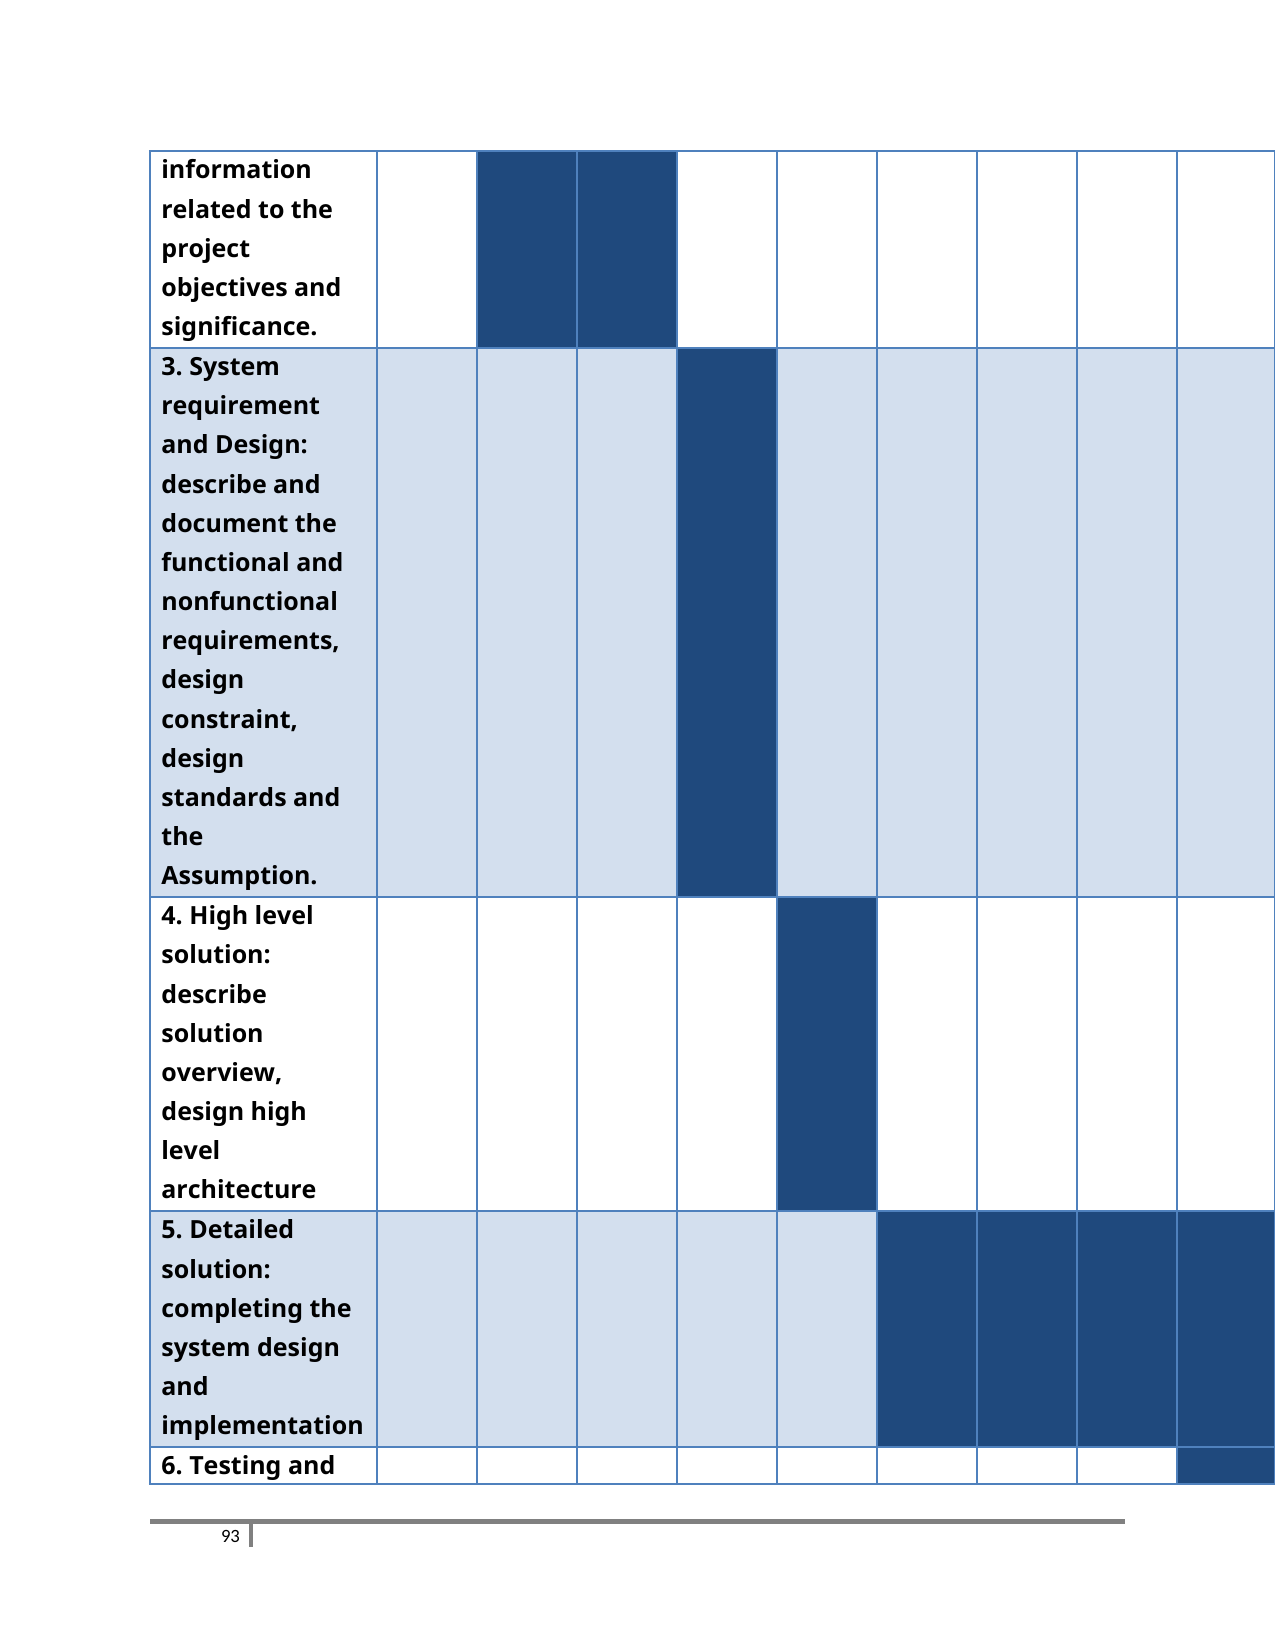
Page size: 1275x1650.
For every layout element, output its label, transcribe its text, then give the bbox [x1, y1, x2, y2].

table_cell [778, 1212, 876, 1446]
table_cell [778, 898, 876, 1210]
table_cell [378, 349, 476, 896]
table_cell [978, 349, 1076, 896]
table_cell [878, 898, 976, 1210]
table_cell [1078, 898, 1176, 1210]
table_cell [978, 1212, 1076, 1446]
table_cell [878, 1212, 976, 1446]
table_cell [1178, 152, 1274, 347]
table_cell [578, 152, 676, 347]
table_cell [151, 152, 376, 347]
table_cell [151, 1448, 376, 1483]
table_cell [778, 152, 876, 347]
table_cell 5. Detailed solution: completing the system design and implementation [151, 1212, 376, 1446]
table_cell [478, 152, 576, 347]
table_cell [378, 1212, 476, 1446]
table_cell [478, 1448, 576, 1483]
table_cell [678, 1448, 776, 1483]
table_cell [378, 152, 476, 347]
table_cell [778, 1448, 876, 1483]
table_cell [678, 349, 776, 896]
table_cell [978, 1448, 1076, 1483]
table_cell 3. System requirement and Design: describe and document the functional and nonfunctional requirements, design constraint, design standards and the Assumption. [151, 349, 376, 896]
table_cell [1078, 1212, 1176, 1446]
table_cell [1078, 349, 1176, 896]
table_cell [1178, 898, 1274, 1210]
table_cell [678, 152, 776, 347]
table_cell [778, 349, 876, 896]
table_cell [978, 152, 1076, 347]
table_cell [578, 1212, 676, 1446]
table_cell [678, 898, 776, 1210]
table_cell [678, 1212, 776, 1446]
table_cell [478, 349, 576, 896]
table_cell [978, 898, 1076, 1210]
table_cell [1178, 349, 1274, 896]
table_cell [1178, 1448, 1274, 1483]
table_cell [1078, 152, 1176, 347]
table_cell [878, 349, 976, 896]
table_cell [578, 1448, 676, 1483]
table_cell [578, 349, 676, 896]
table_cell [378, 1448, 476, 1483]
table_cell [378, 898, 476, 1210]
table_cell [478, 1212, 576, 1446]
table_cell [1178, 1212, 1274, 1446]
table_cell [1078, 1448, 1176, 1483]
table_cell [578, 898, 676, 1210]
table_cell [478, 898, 576, 1210]
table_cell [878, 1448, 976, 1483]
table_cell [878, 152, 976, 347]
table_cell 4. High level solution: describe solution overview, design high level architecture [151, 898, 376, 1210]
